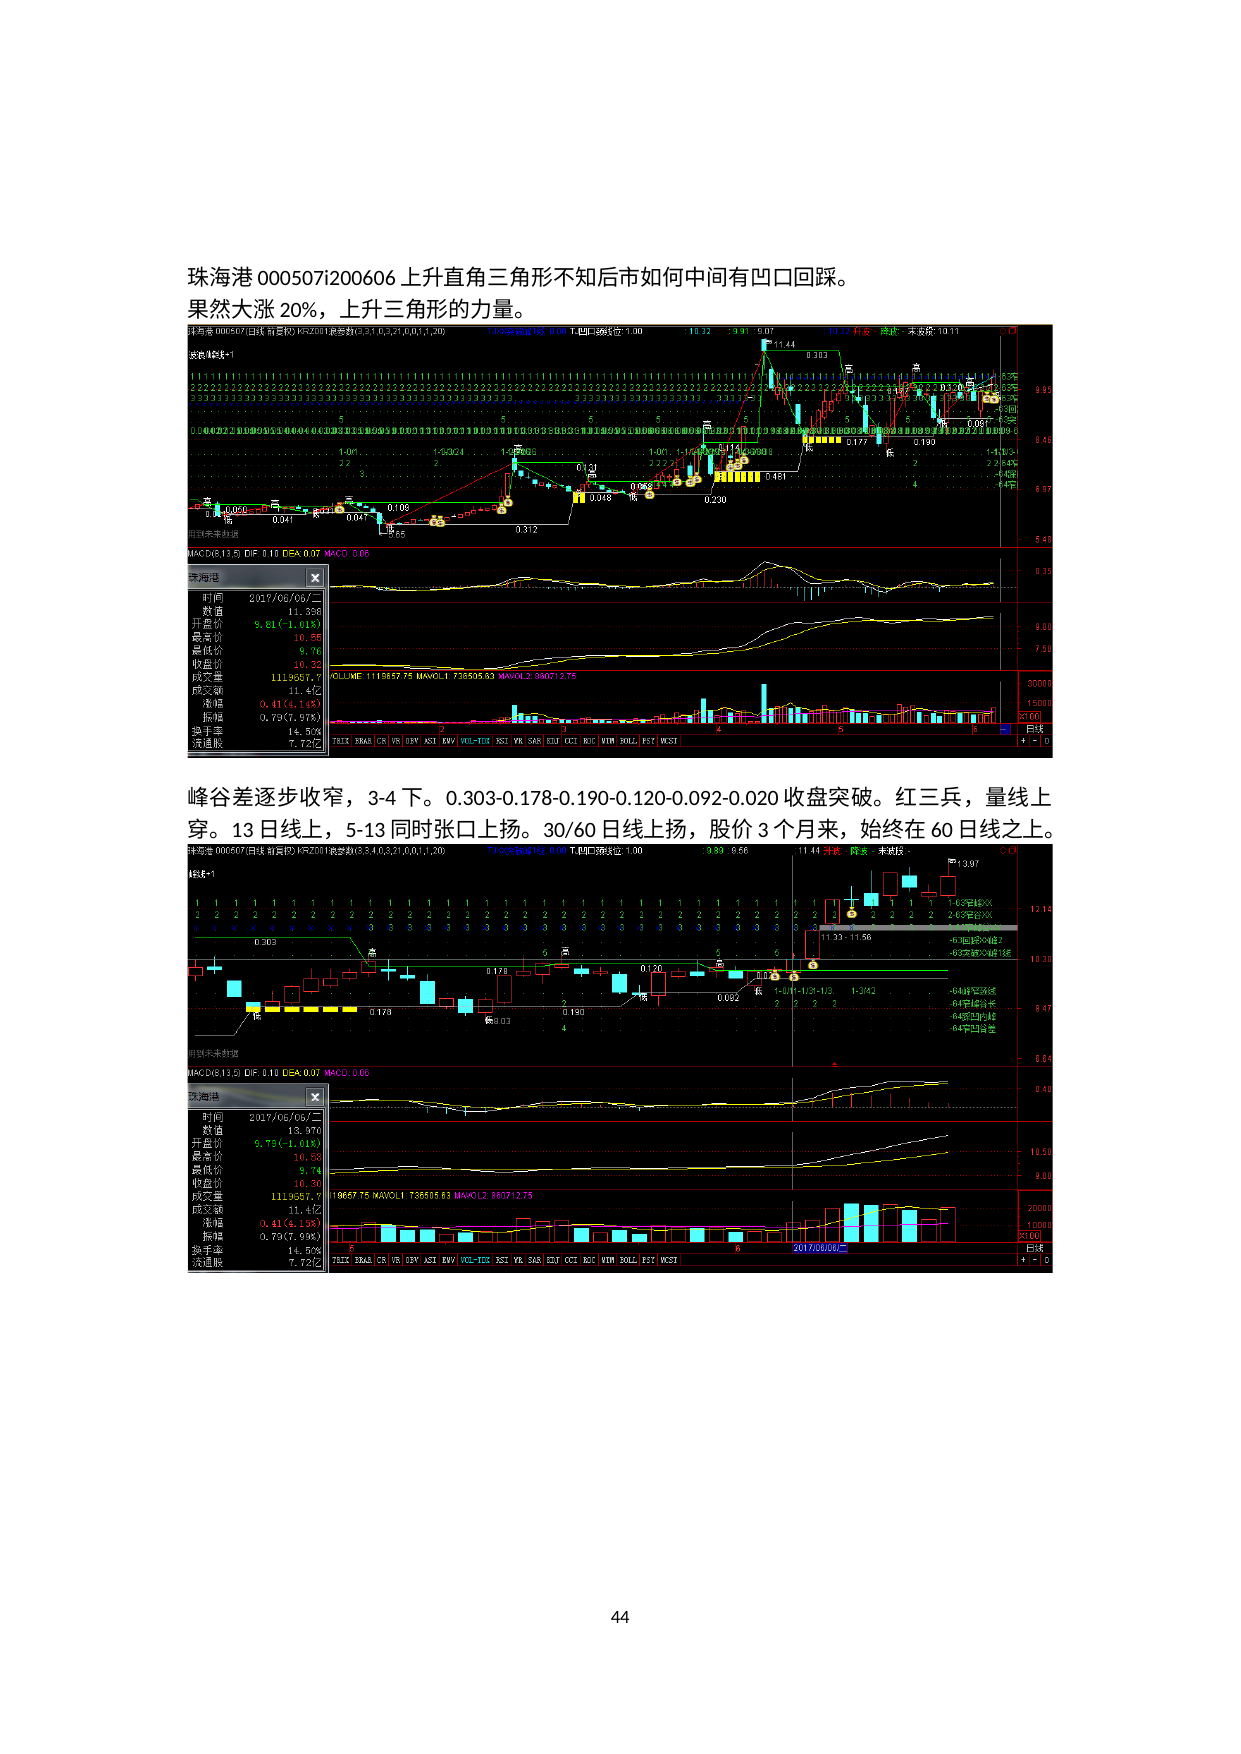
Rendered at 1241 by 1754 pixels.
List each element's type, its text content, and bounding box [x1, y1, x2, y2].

picture [187, 324, 1053, 758]
text 珠海港000507i200606上升直角三角形不知后市如何中间有凹口回踩。 [187, 259, 1053, 292]
text 峰谷差逐步收窄，3-4下。0.303-0.178-0.190-0.120-0.092-0.020收盘突破。红三兵，量线上穿。13日线上，5-13同时张口上扬。30/60日线上扬，股价3个月来，始终在60日线之上。 [187, 779, 1053, 844]
text 果然大涨20%，上升三角形的力量。 [187, 292, 1053, 324]
picture [187, 844, 1053, 1273]
